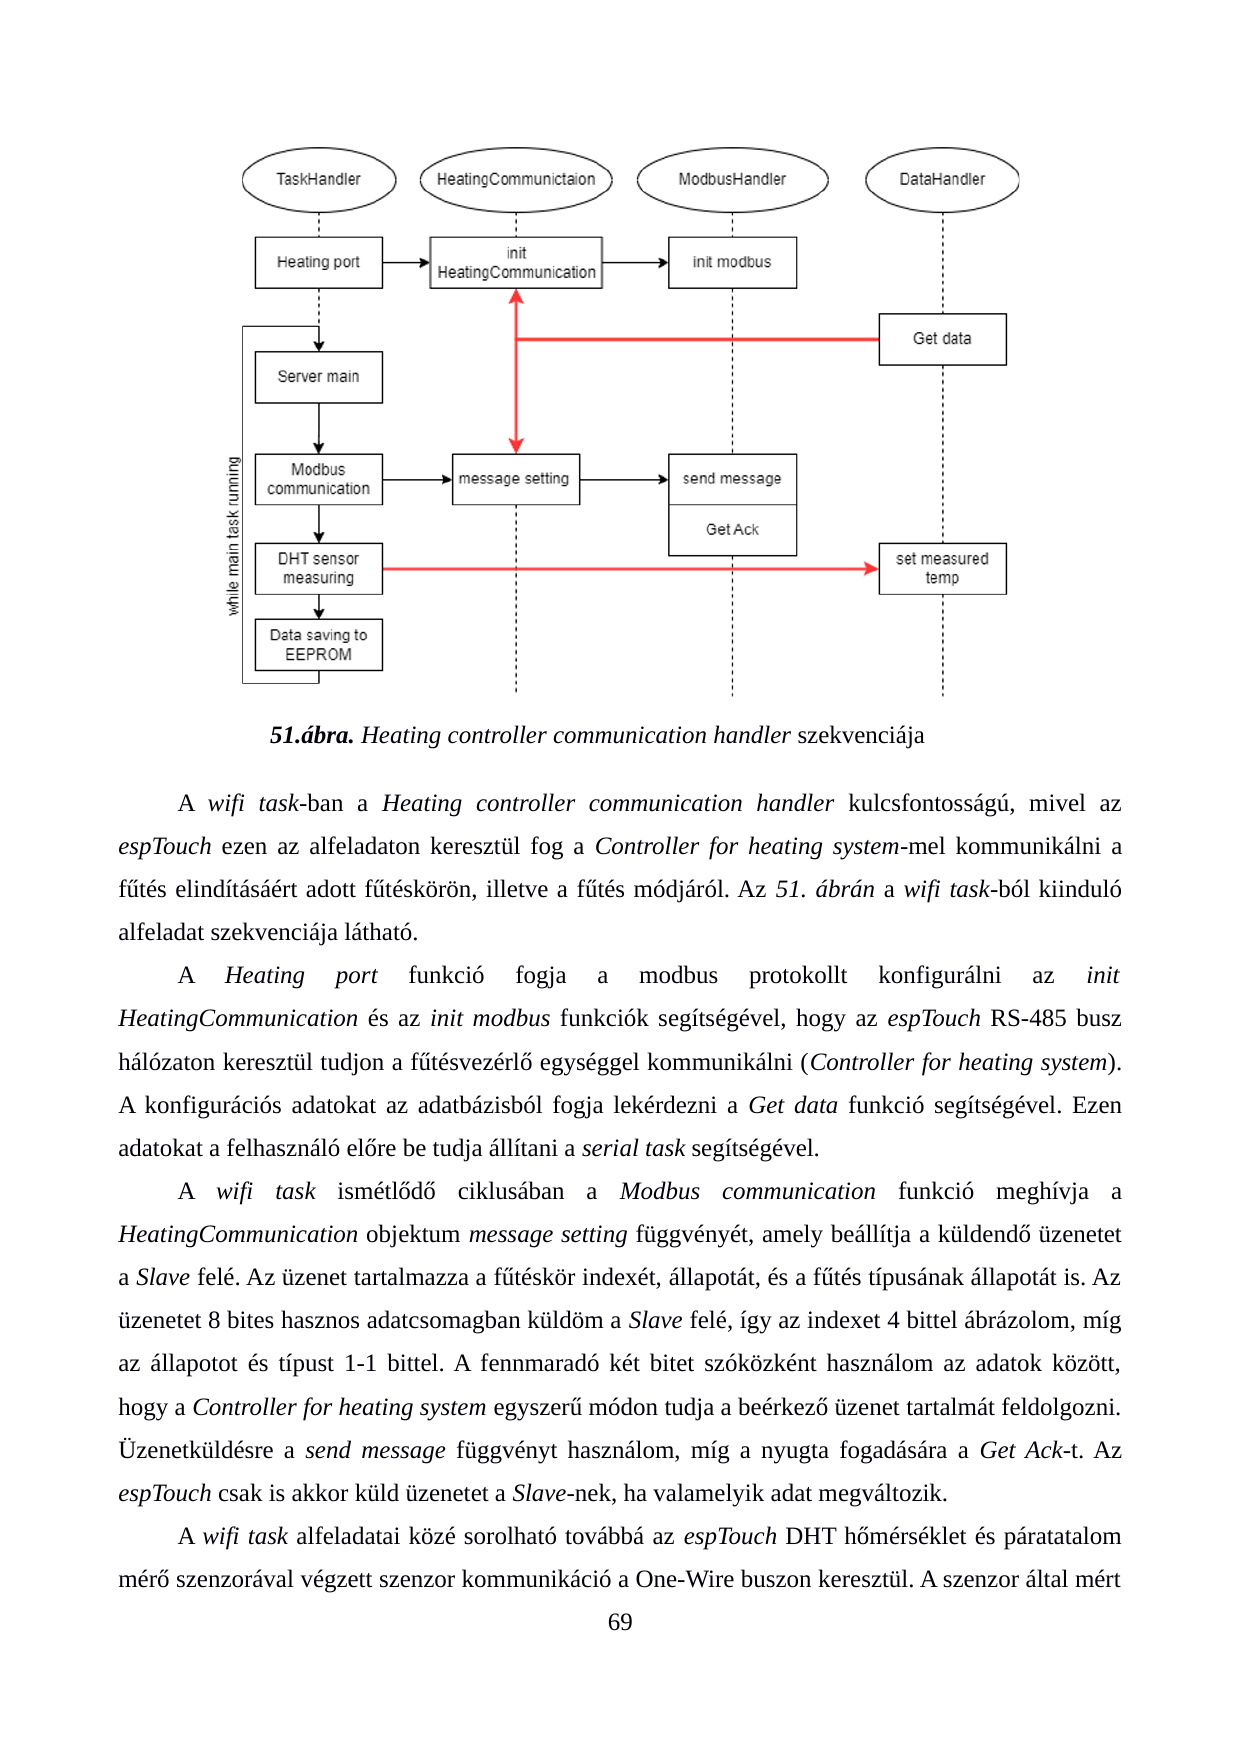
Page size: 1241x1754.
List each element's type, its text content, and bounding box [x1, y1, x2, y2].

picture [221, 147, 1020, 706]
list Heating controller communication handler szekvenciája [118, 720, 1122, 748]
text A wifi task ismétlődő ciklusában a Modbus communication funkció meghívja a HeatingCommunication objektum message setting függvényét, amely beállítja a küldendő üzenetet a Slave felé. Az üzenet tartalmazza a fűtéskör indexét, állapotát, és a fűtés típusának állapotát is. Az üzenetet 8 bites hasznos adatcsomagban küldöm a Slave felé, így az indexet 4 bittel ábrázolom, míg az állapotot és típust 1-1 bittel. A fennmaradó két bitet szóközként használom az adatok között, hogy a Controller for heating system egyszerű módon tudja a beérkező üzenet tartalmát feldolgozni. Üzenetküldésre a send message függvényt használom, míg a nyugta fogadására a Get Ack-t. Az espTouch csak is akkor küld üzenetet a Slave-nek, ha valamelyik adat megváltozik. [118, 1176, 1122, 1507]
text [118, 1521, 1122, 1593]
text A Heating port funkció fogja a modbus protokollt konfigurálni az init HeatingCommunication és az init modbus funkciók segítségével, hogy az espTouch RS-485 busz hálózaton keresztül tudjon a fűtésvezérlő egységgel kommunikálni (Controller for heating system). A konfigurációs adatokat az adatbázisból fogja lekérdezni a Get data funkció segítségével. Ezen adatokat a felhasználó előre be tudja állítani a serial task segítségével. [118, 960, 1122, 1162]
text A wifi task-ban a Heating controller communication handler kulcsfontosságú, mivel az espTouch ezen az alfeladaton keresztül fog a Controller for heating system-mel kommunikálni a fűtés elindításáért adott fűtéskörön, illetve a fűtés módjáról. Az 51. ábrán a wifi task-ból kiinduló alfeladat szekvenciája látható. [118, 788, 1122, 946]
